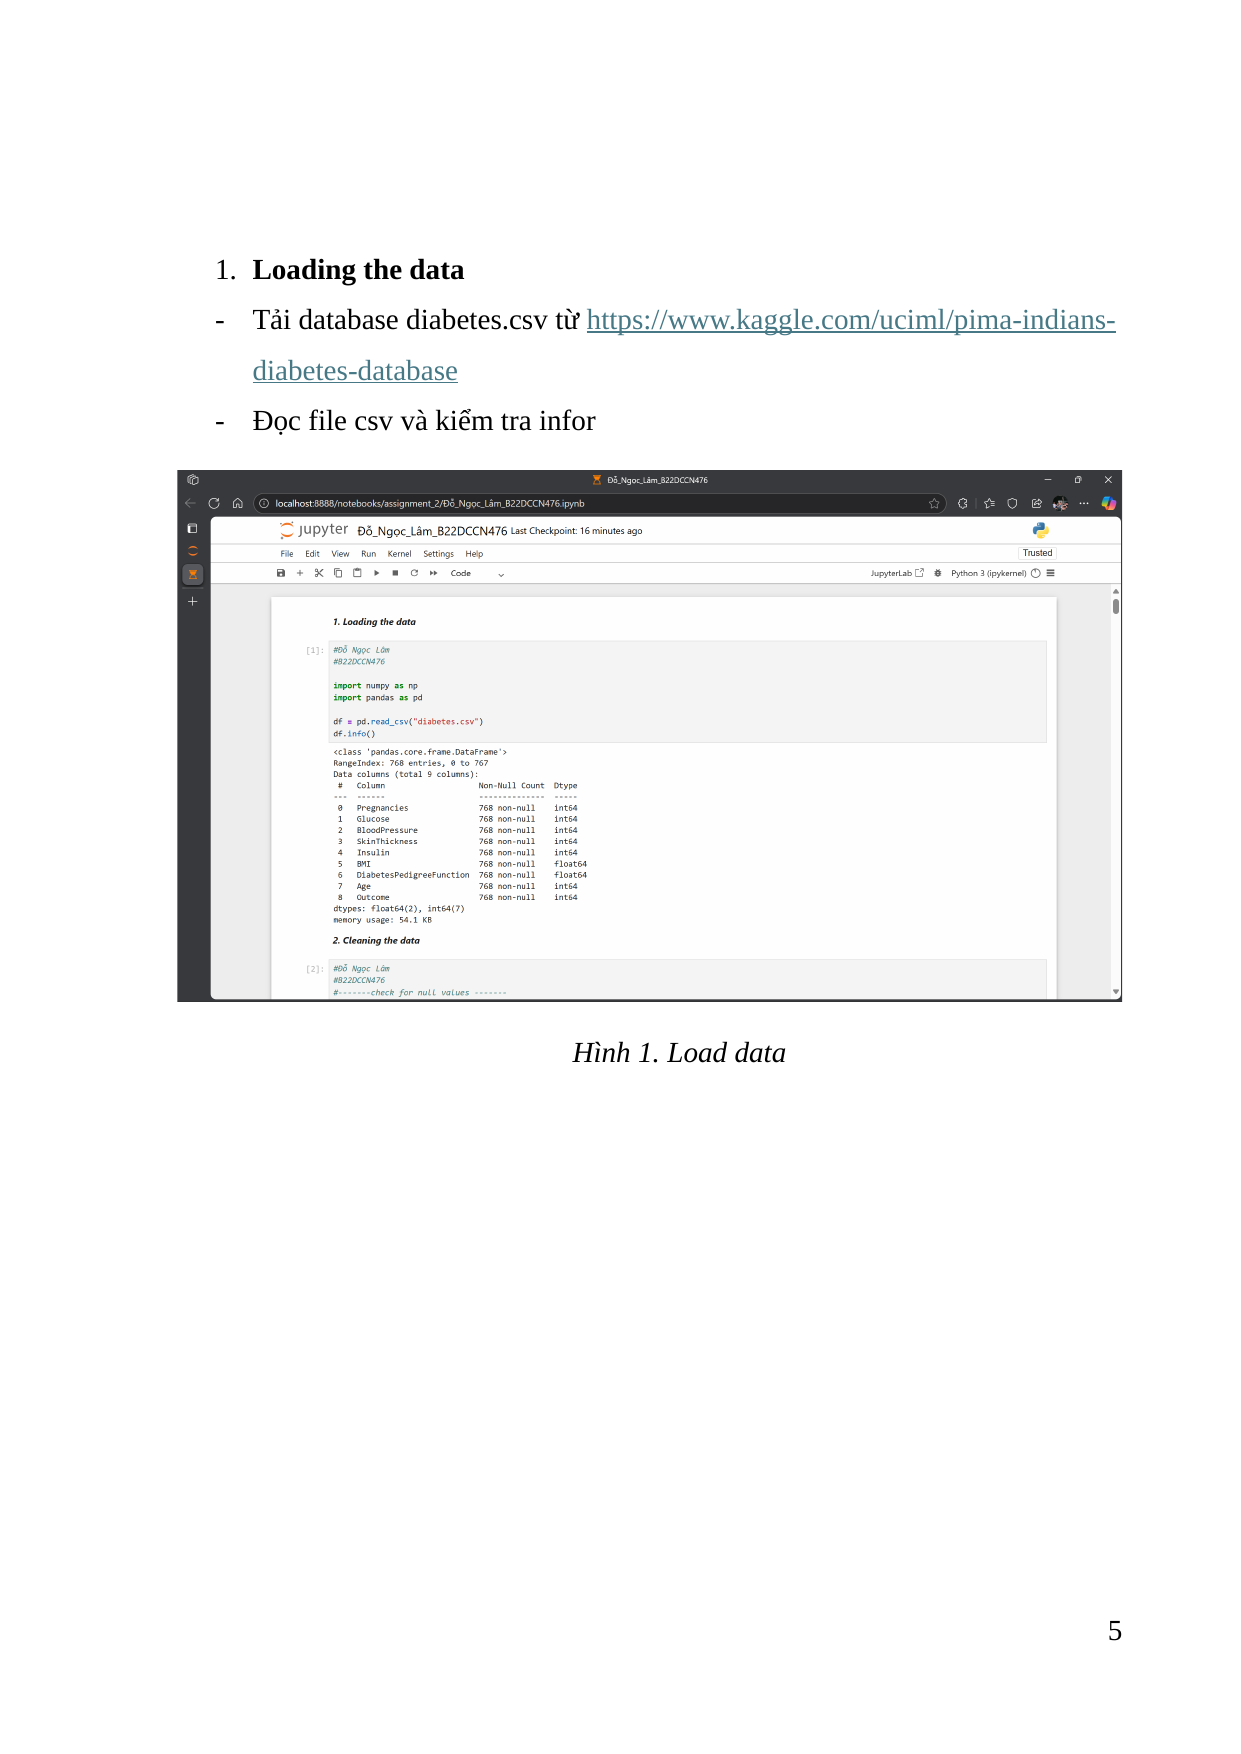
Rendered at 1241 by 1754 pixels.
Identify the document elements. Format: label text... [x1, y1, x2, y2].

list Tải database diabetes.csv từ https://www.kaggle.com/uciml/pima-indians-diabetes-database [215, 302, 1122, 386]
list Loading the data [215, 252, 1122, 286]
text Hình 1. Load data [177, 1035, 1122, 1068]
picture [177, 470, 1123, 1002]
list Đọc file csv và kiểm tra infor [215, 403, 1122, 437]
